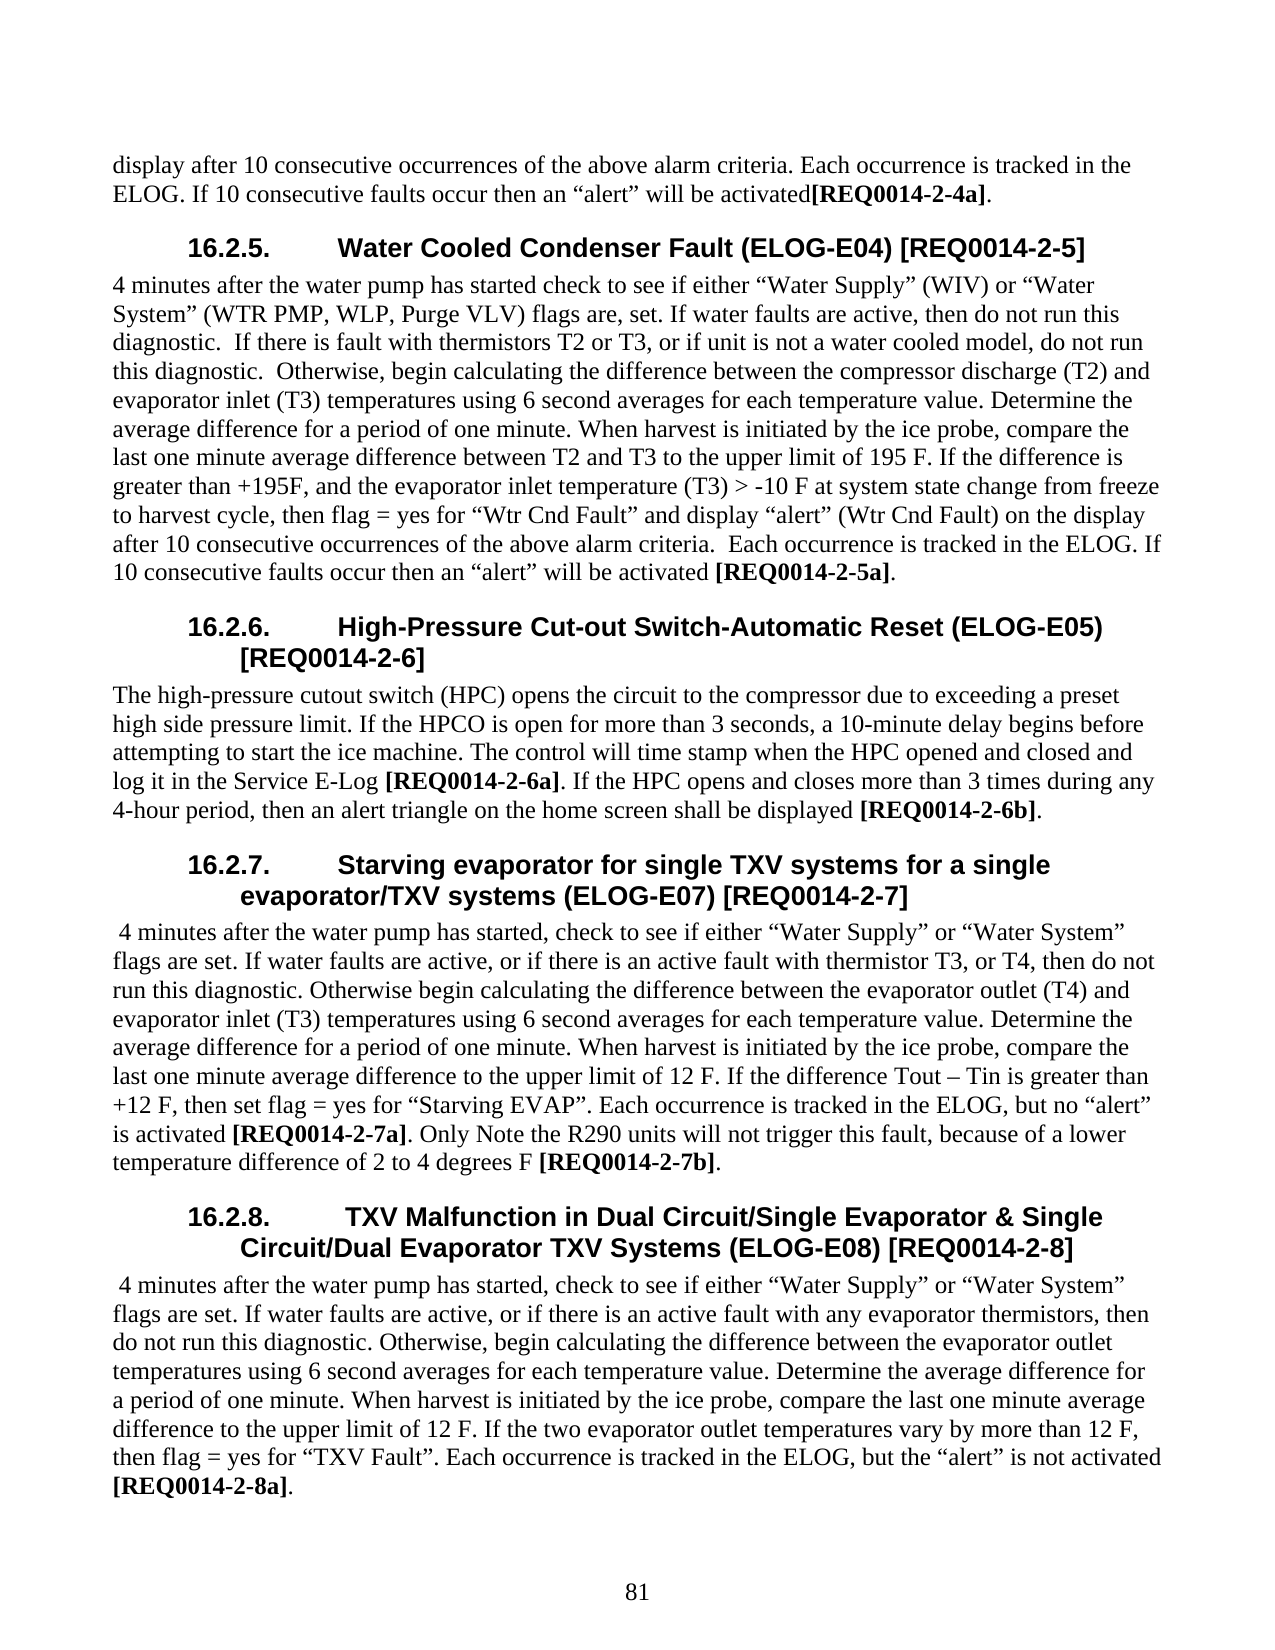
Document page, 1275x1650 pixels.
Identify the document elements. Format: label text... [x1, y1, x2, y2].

text The high-pressure cutout switch (HPC) opens the circuit to the compressor due to exceeding a preset high side pressure limit. If the HPCO is open for more than 3 seconds, a 10-minute delay begins before attempting to start the ice machine. The control will time stamp when the HPC opened and closed and log it in the Service E-Log [REQ0014-2-6a]. If the HPC opens and closes more than 3 times during any 4-hour period, then an alert triangle on the home screen shall be displayed [REQ0014-2-6b]. [112, 680, 1162, 824]
subtitle High-Pressure Cut-out Switch-Automatic Reset (ELOG-E05) [REQ0014-2-6] [187, 611, 1162, 674]
text 4 minutes after the water pump has started, check to see if either “Water Supply” or “Water System” flags are set. If water faults are active, or if there is an active fault with thermistor T3, or T4, then do not run this diagnostic. Otherwise begin calculating the difference between the evaporator outlet (T4) and evaporator inlet (T3) temperatures using 6 second averages for each temperature value. Determine the average difference for a period of one minute. When harvest is initiated by the ice probe, compare the last one minute average difference to the upper limit of 12 F. If the difference Tout – Tin is greater than +12 F, then set flag = yes for “Starving EVAP”. Each occurrence is tracked in the ELOG, but no “alert” is activated [REQ0014-2-7a]. Only Note the R290 units will not trigger this fault, because of a lower temperature difference of 2 to 4 degrees F [REQ0014-2-7b]. [112, 917, 1162, 1176]
text 4 minutes after the water pump has started check to see if either “Water Supply” (WIV) or “Water System” (WTR PMP, WLP, Purge VLV) flags are, set. If water faults are active, then do not run this diagnostic. If there is fault with thermistors T2 or T3, or if unit is not a water cooled model, do not run this diagnostic. Otherwise, begin calculating the difference between the compressor discharge (T2) and evaporator inlet (T3) temperatures using 6 second averages for each temperature value. Determine the average difference for a period of one minute. When harvest is initiated by the ice probe, compare the last one minute average difference between T2 and T3 to the upper limit of 195 F. If the difference is greater than +195F, and the evaporator inlet temperature (T3) > -10 F at system state change from freeze to harvest cycle, then flag = yes for “Wtr Cnd Fault” and display “alert” (Wtr Cnd Fault) on the display after 10 consecutive occurrences of the above alarm criteria. Each occurrence is tracked in the ELOG. If 10 consecutive faults occur then an “alert” will be activated [REQ0014-2-5a]. [112, 270, 1162, 586]
subtitle Water Cooled Condenser Fault (ELOG-E04) [REQ0014-2-5] [187, 232, 1162, 264]
subtitle TXV Malfunction in Dual Circuit/Single Evaporator & Single Circuit/Dual Evaporator TXV Systems (ELOG-E08) [REQ0014-2-8] [187, 1201, 1162, 1264]
text 4 minutes after the water pump has started, check to see if either “Water Supply” or “Water System” flags are set. If water faults are active, or if there is an active fault with any evaporator thermistors, then do not run this diagnostic. Otherwise, begin calculating the difference between the evaporator outlet temperatures using 6 second averages for each temperature value. Determine the average difference for a period of one minute. When harvest is initiated by the ice probe, compare the last one minute average difference to the upper limit of 12 F. If the two evaporator outlet temperatures vary by more than 12 F, then flag = yes for “TXV Fault”. Each occurrence is tracked in the ELOG, but the “alert” is not activated [REQ0014-2-8a]. [112, 1270, 1162, 1500]
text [112, 150, 1162, 207]
subtitle Starving evaporator for single TXV systems for a single evaporator/TXV systems (ELOG-E07) [REQ0014-2-7] [187, 849, 1162, 911]
